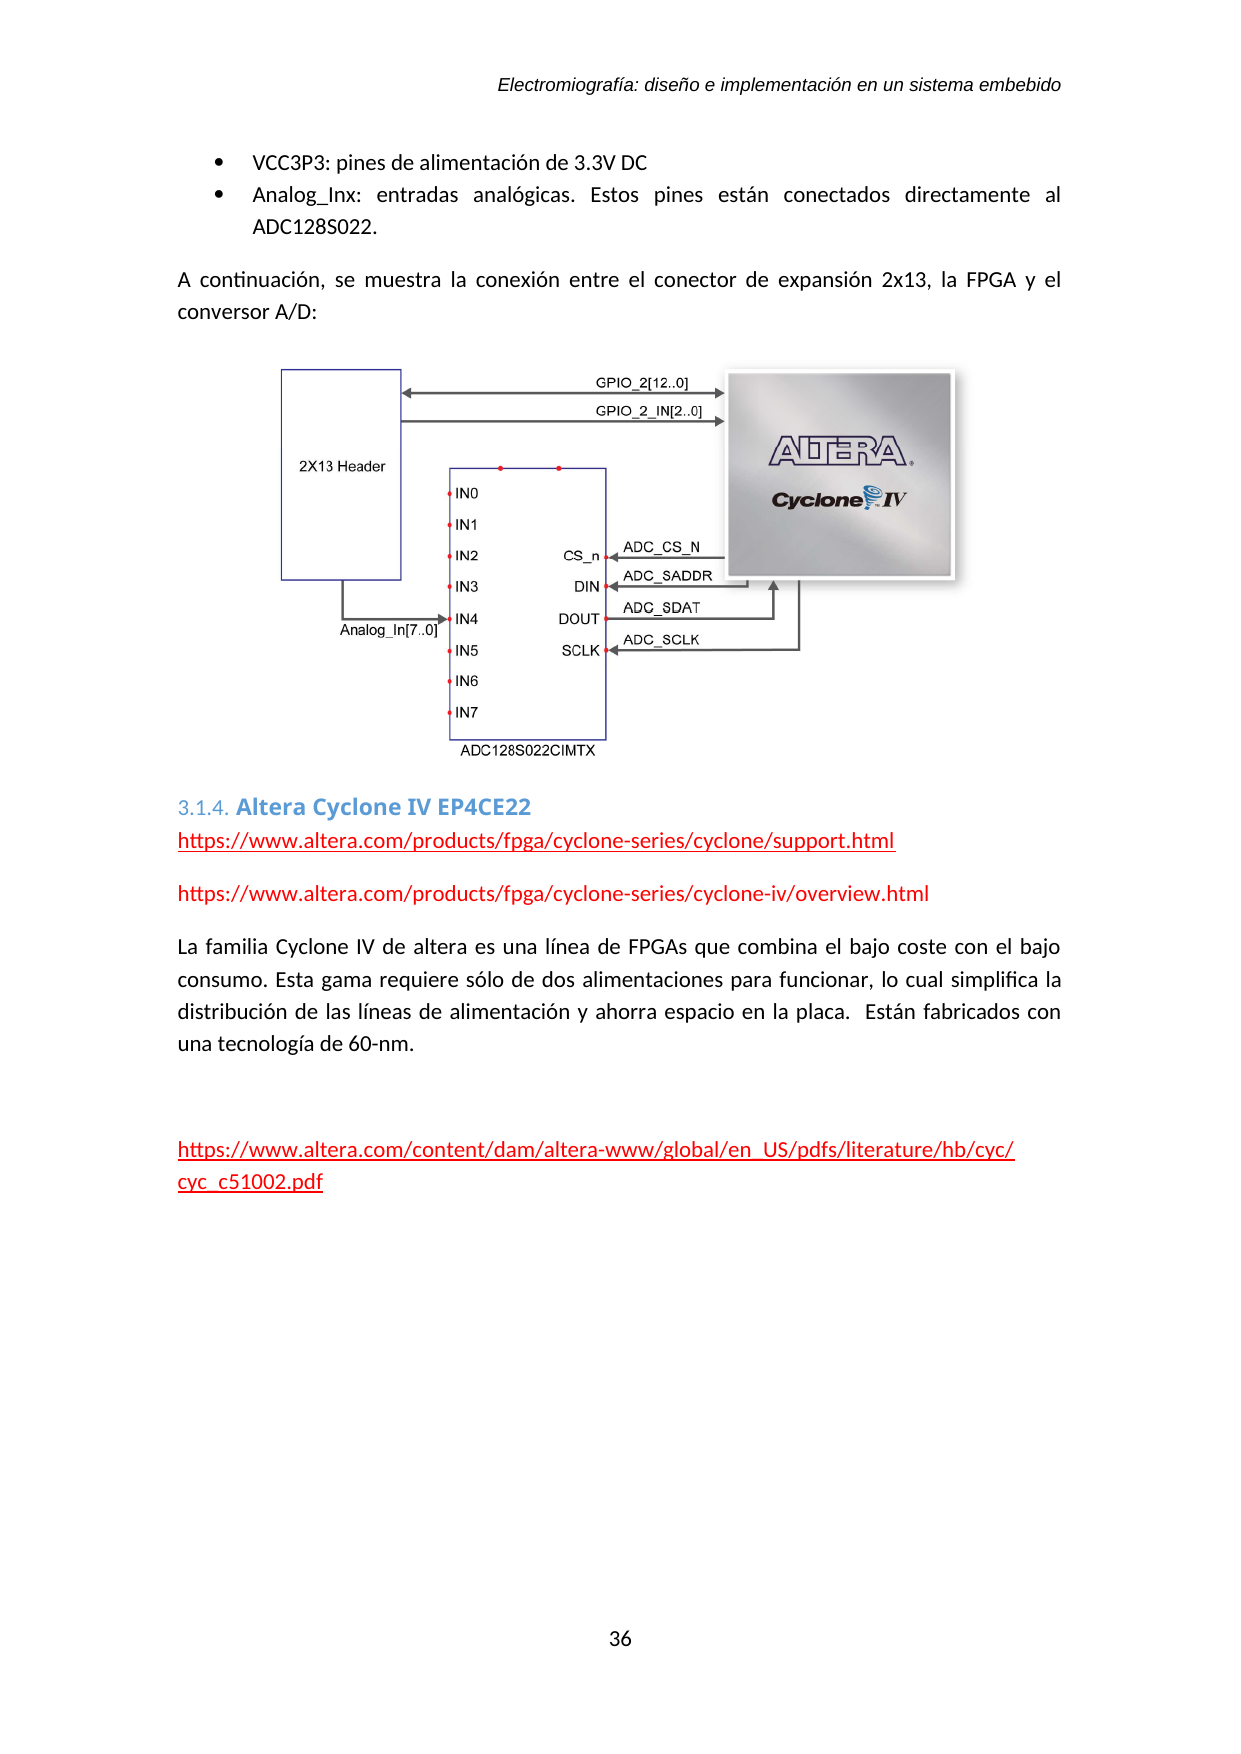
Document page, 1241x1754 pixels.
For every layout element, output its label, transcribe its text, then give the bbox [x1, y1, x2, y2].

text https://www.altera.com/content/dam/altera-www/global/en_US/pdfs/literature/hb/cyc/cyc_c51002.pdf [177, 1135, 1063, 1195]
text https://www.altera.com/products/fpga/cyclone-series/cyclone-iv/overview.html [177, 879, 1063, 907]
text A continuación, se muestra la conexión entre el conector de expansión 2x13, la FPGA y el conversor A/D: [177, 265, 1063, 325]
text https://www.altera.com/products/fpga/cyclone-series/cyclone/support.html [177, 826, 1063, 854]
list Analog_Inx: entradas analógicas. Estos pines están conectados directamente al ADC128S022. [215, 180, 1063, 240]
subtitle Altera Cyclone IV EP4CE22 [177, 791, 1063, 822]
picture [266, 350, 974, 766]
text La familia Cyclone IV de altera es una línea de FPGAs que combina el bajo coste con el bajo consumo. Esta gama requiere sólo de dos alimentaciones para funcionar, lo cual simplifica la distribución de las líneas de alimentación y ahorra espacio en la placa. Están fabricados con una tecnología de 60-nm. [177, 932, 1063, 1057]
list VCC3P3: pines de alimentación de 3.3V DC [215, 148, 1063, 176]
